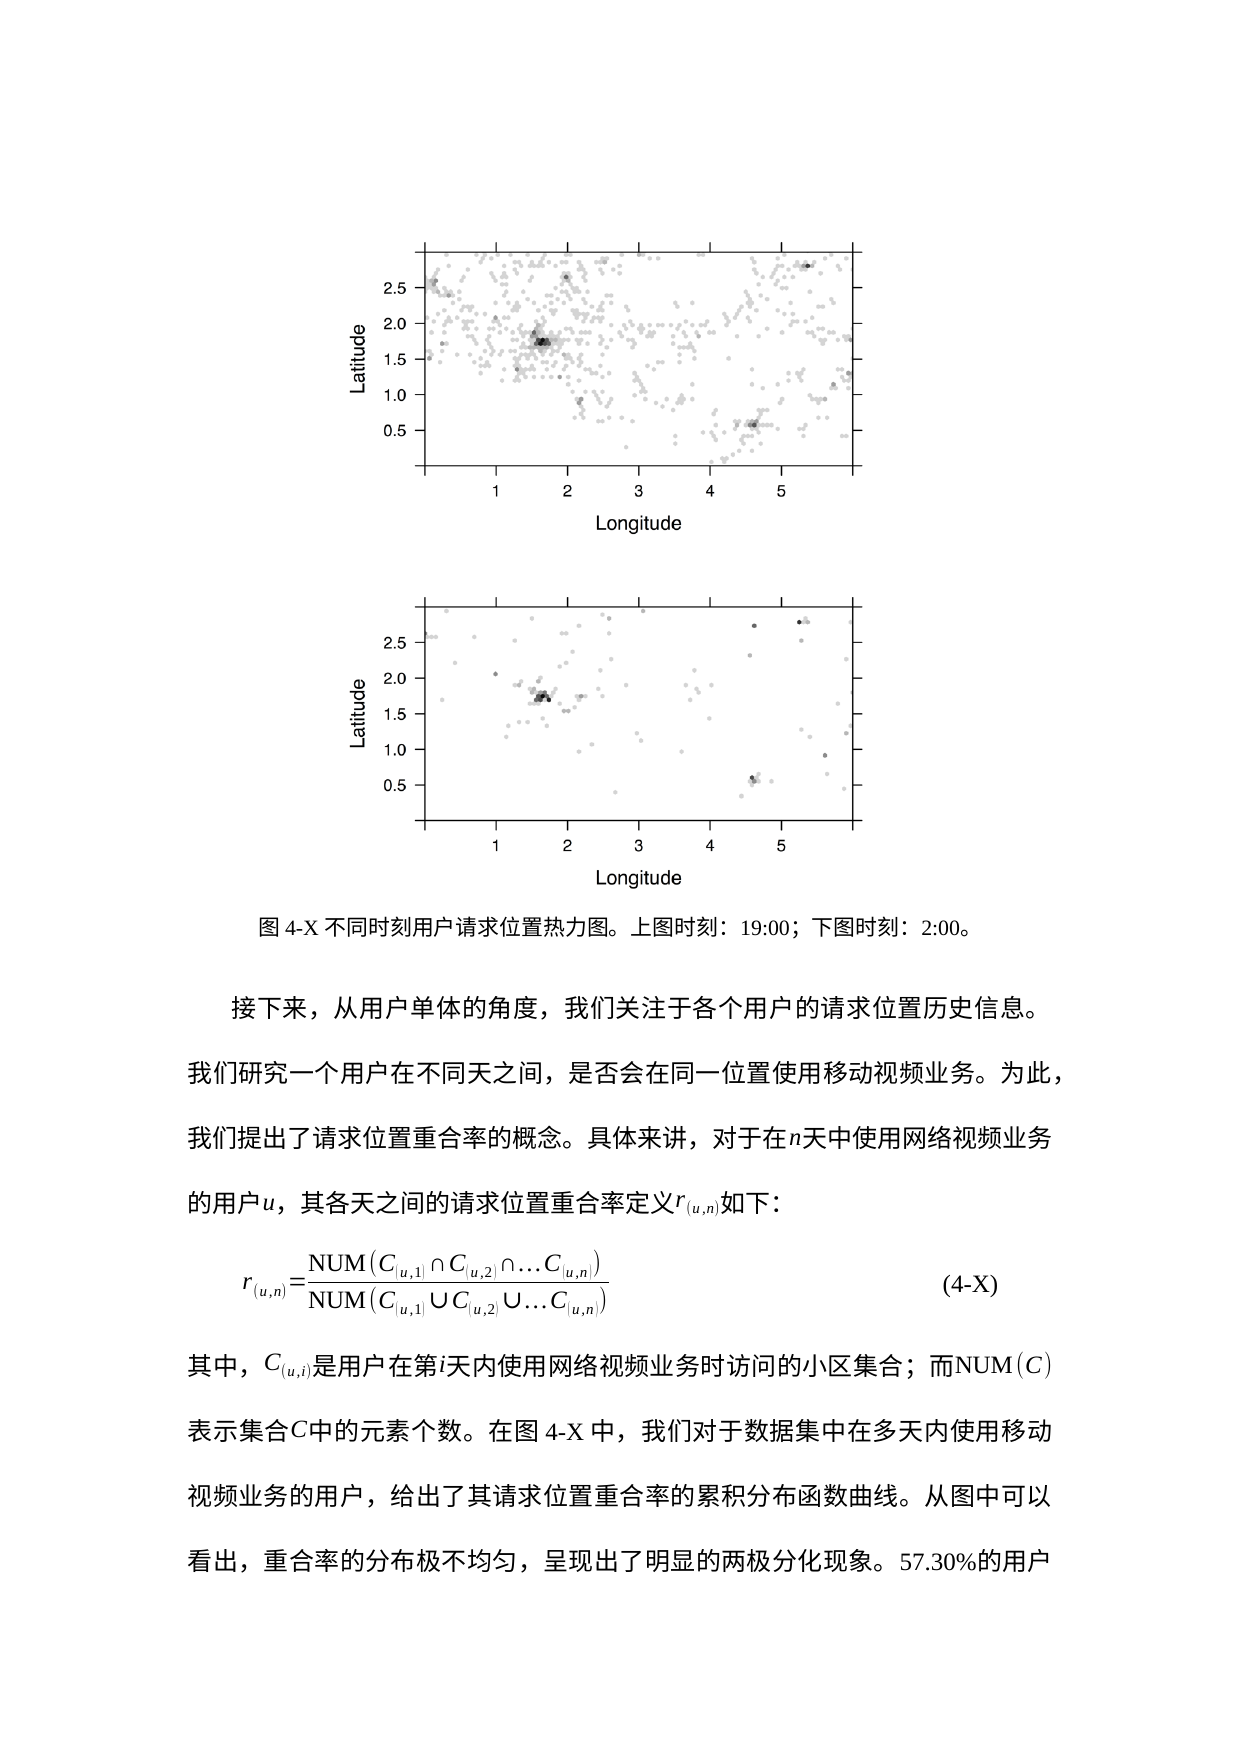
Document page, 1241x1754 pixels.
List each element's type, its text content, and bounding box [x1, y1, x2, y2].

text (4-X) [187, 1234, 1053, 1332]
text 接下来，从用户单体的角度，我们关注于各个用户的请求位置历史信息。我们研究一个用户在不同天之间，是否会在同一位置使用移动视频业务。为此，我们提出了请求位置重合率的概念。具体来讲，对于在天中使用网络视频业务的用户，其各天之间的请求位置重合率定义如下： [187, 974, 1053, 1234]
picture [325, 194, 916, 904]
text 图4-X 不同时刻用户请求位置热力图。上图时刻：19:00；下图时刻：2:00。 [187, 909, 1053, 942]
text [187, 1332, 1053, 1592]
